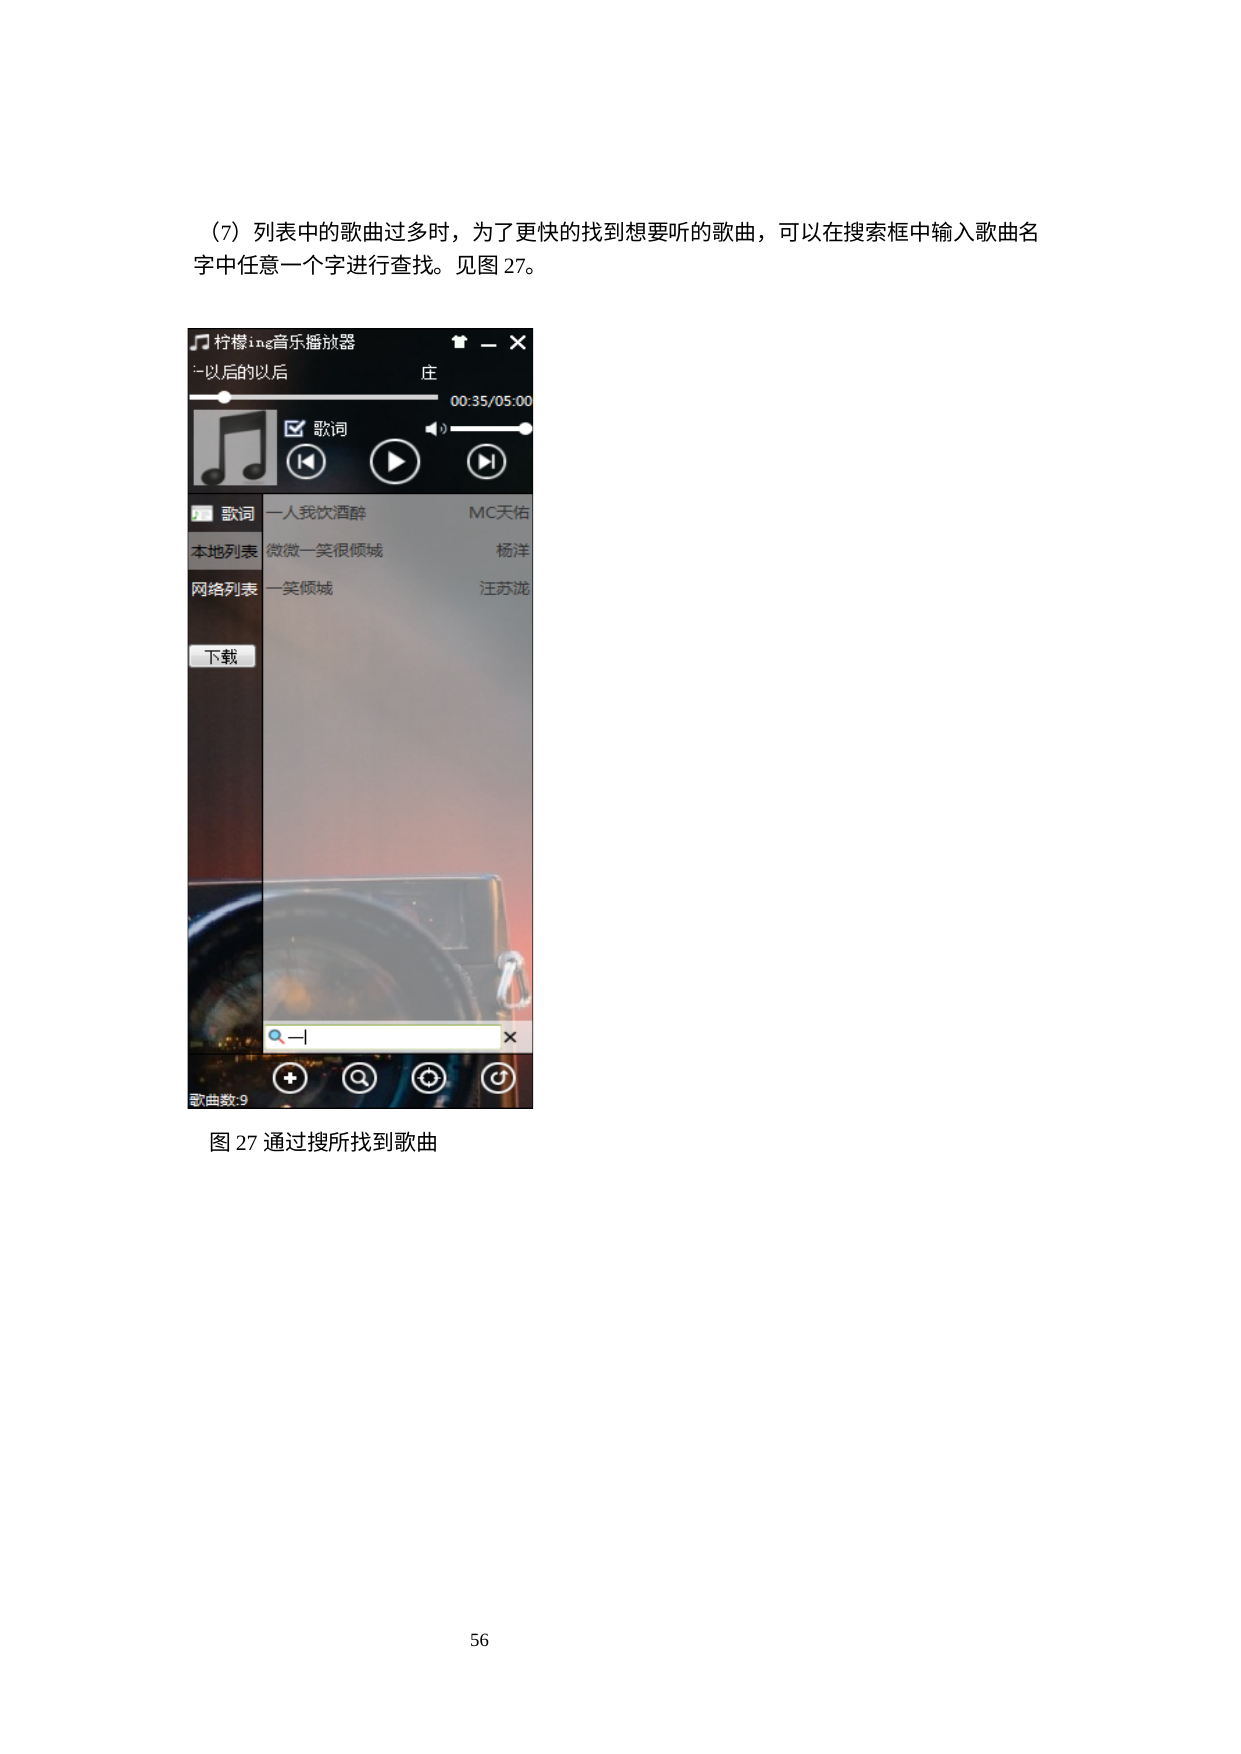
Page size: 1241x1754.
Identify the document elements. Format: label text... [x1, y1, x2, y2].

text 图27 通过搜所找到歌曲 [187, 1125, 1053, 1157]
text 字中任意一个字进行查找。见图27。 [187, 247, 1053, 280]
text （7）列表中的歌曲过多时，为了更快的找到想要听的歌曲，可以在搜索框中输入歌曲名 [187, 215, 1053, 247]
picture [187, 328, 534, 1109]
